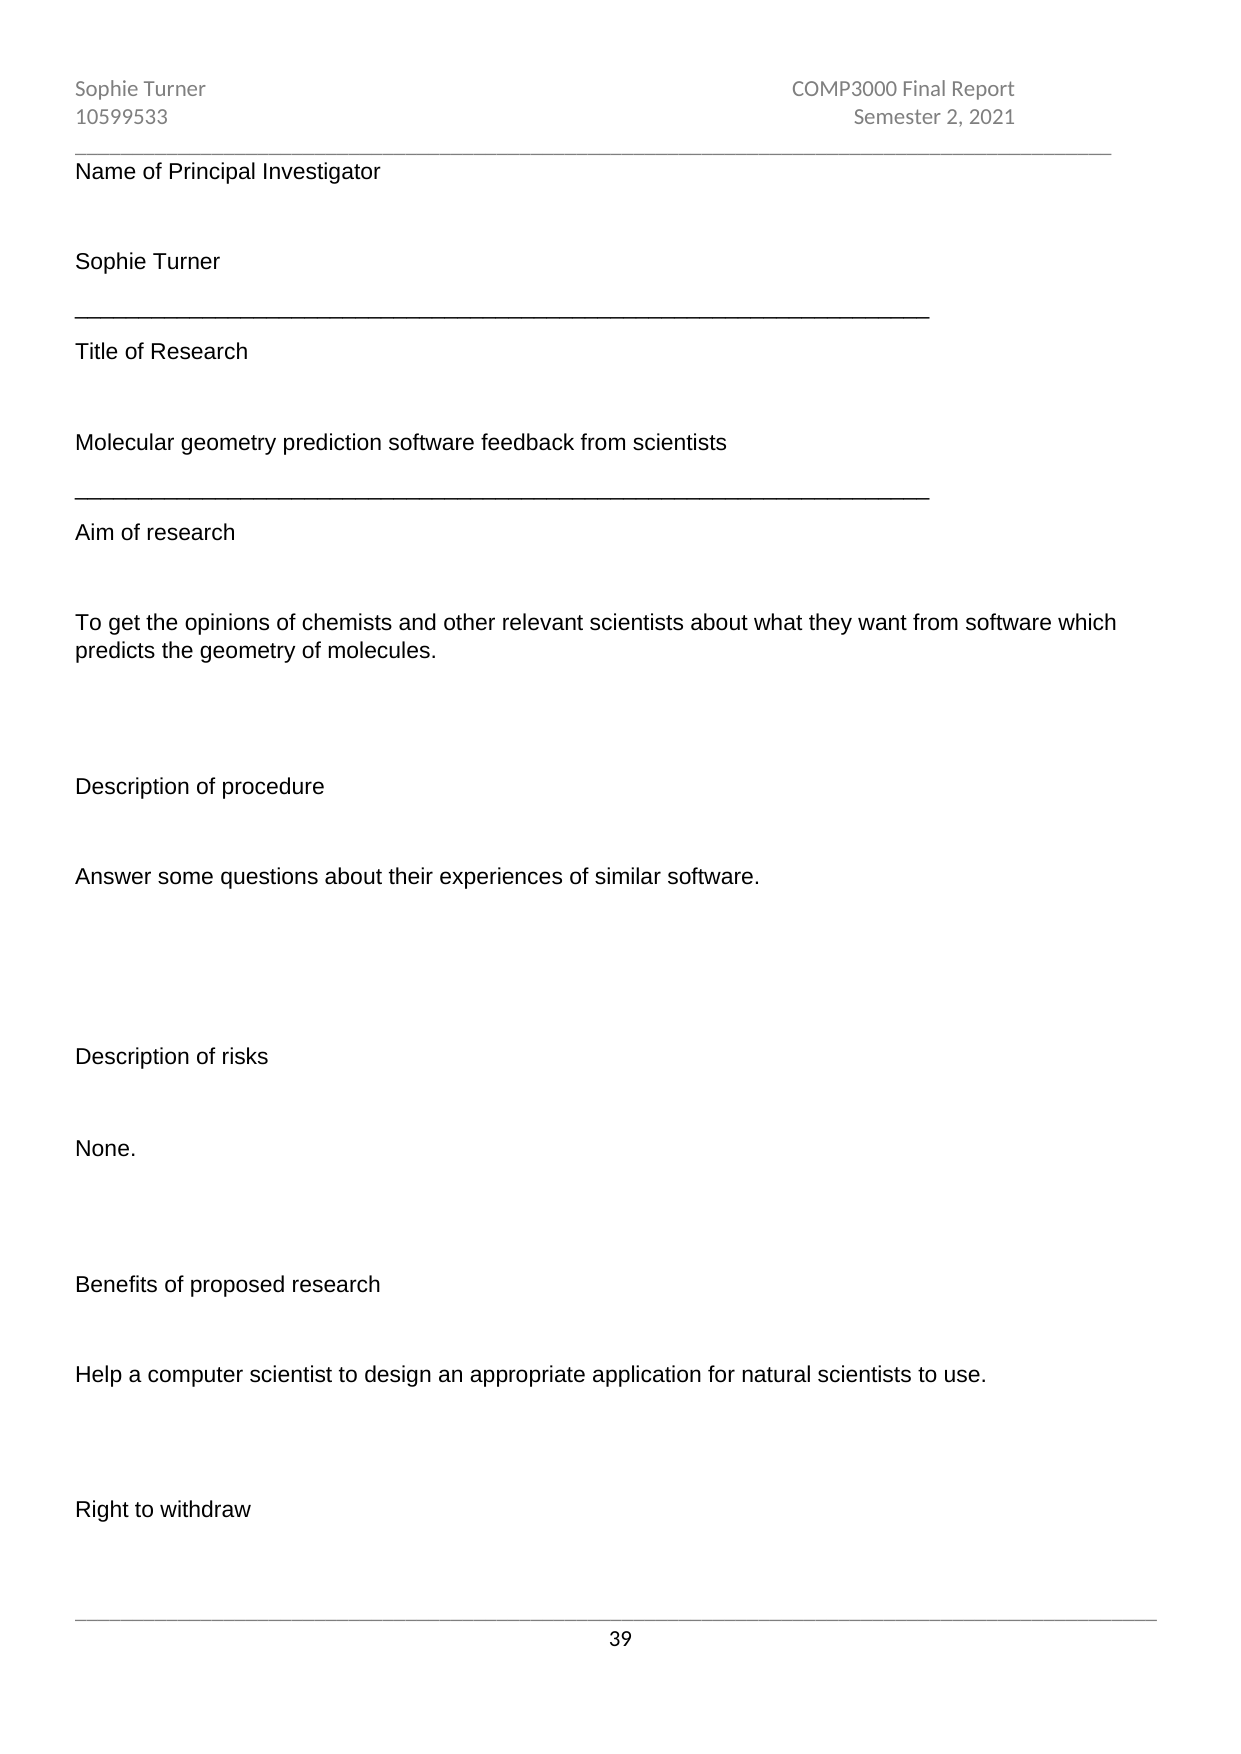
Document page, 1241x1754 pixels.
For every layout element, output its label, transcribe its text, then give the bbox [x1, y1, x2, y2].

text None. [75, 1135, 1165, 1162]
text Answer some questions about their experiences of similar software. [75, 863, 1165, 889]
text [75, 293, 1165, 319]
text Description of procedure [75, 773, 1165, 799]
text Sophie Turner [75, 248, 1165, 274]
text Description of risks [75, 1043, 1165, 1069]
text Benefits of proposed research [75, 1271, 1165, 1297]
text Aim of research [75, 519, 1165, 545]
text Right to withdraw [75, 1496, 1165, 1522]
text Molecular geometry prediction software feedback from scientists [75, 428, 1165, 455]
text ___________________________________________________________________ [75, 473, 1165, 500]
text Help a computer scientist to design an appropriate application for natural scientists to use. [75, 1361, 1165, 1387]
text To get the opinions of chemists and other relevant scientists about what they want from software which predicts the geometry of molecules. [75, 609, 1165, 664]
text Name of Principal Investigator [75, 158, 1165, 184]
text Title of Research [75, 338, 1165, 364]
